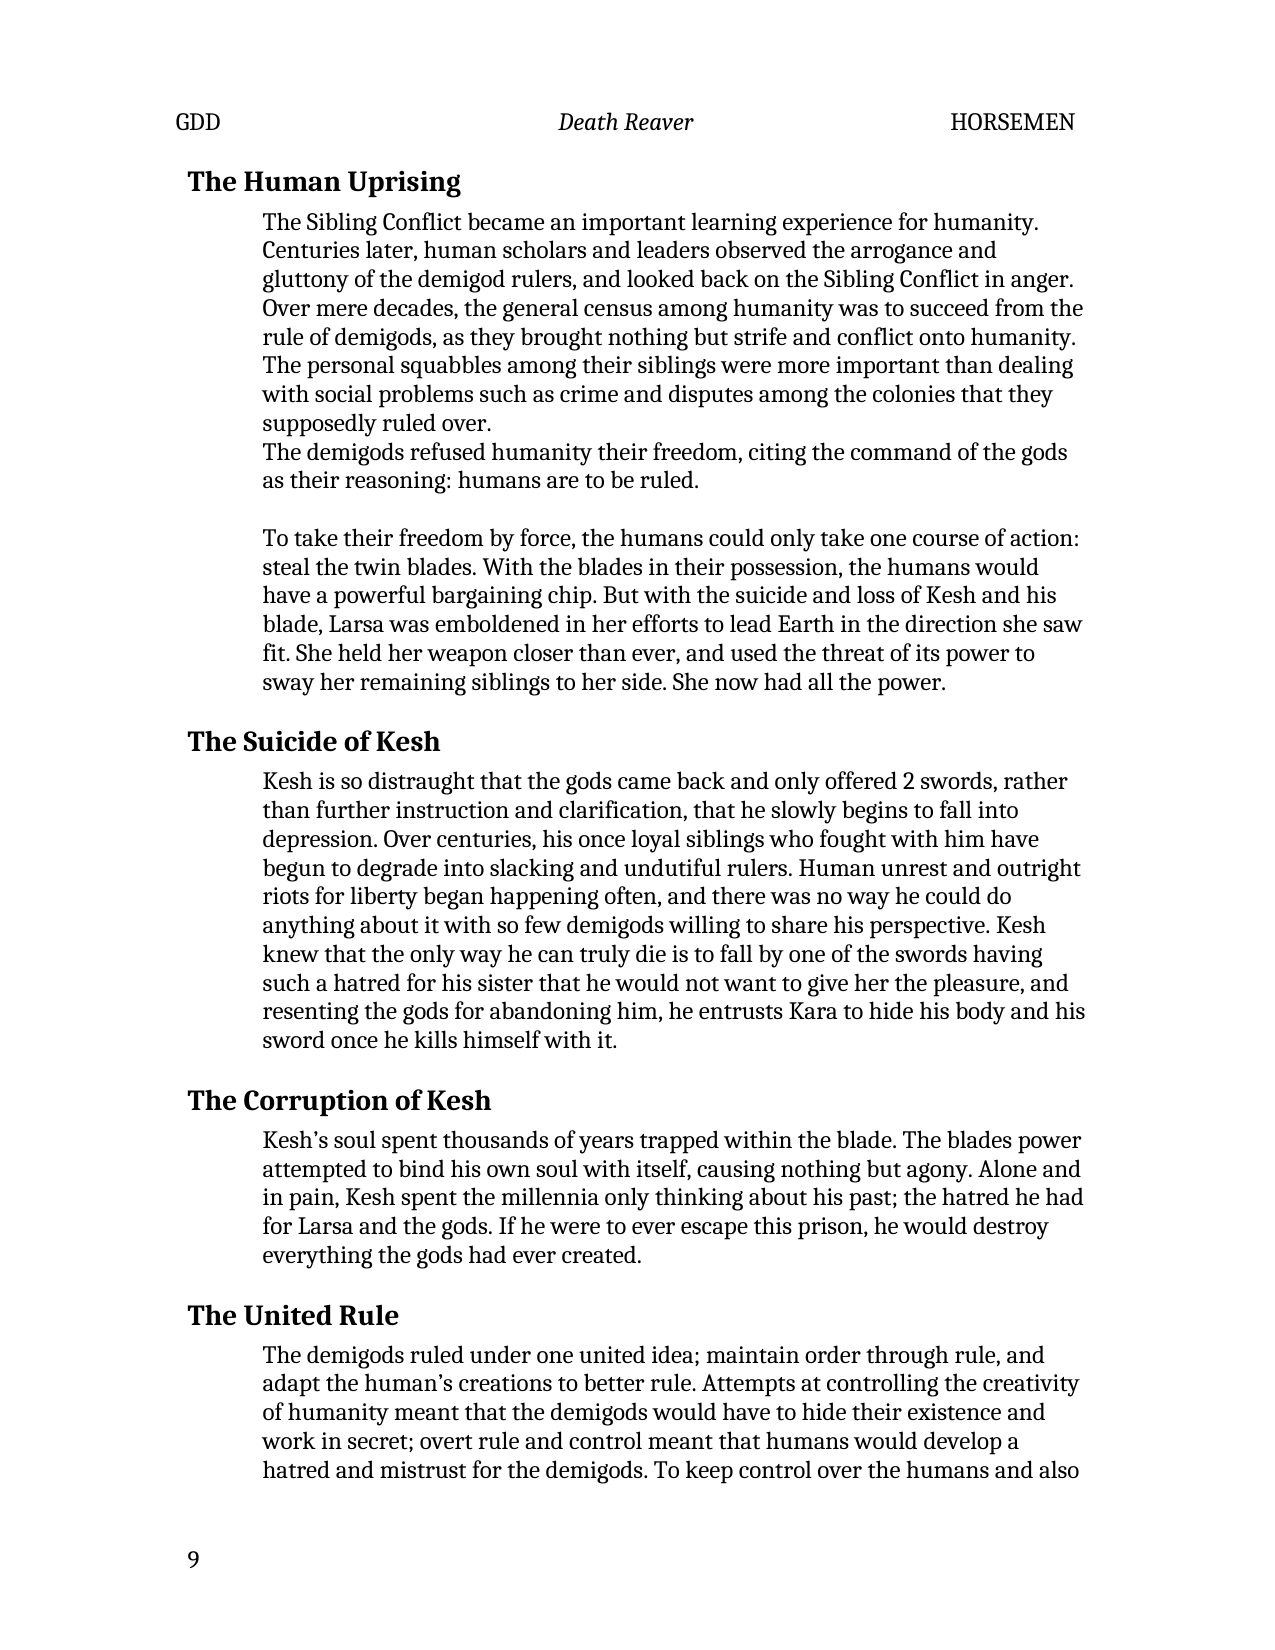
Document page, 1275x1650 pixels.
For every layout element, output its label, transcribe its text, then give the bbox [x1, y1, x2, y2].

subtitle The Suicide of Kesh [187, 725, 1087, 759]
text Kesh is so distraught that the gods came back and only offered 2 swords, rather than further instruction and clarification, that he slowly begins to fall into depression. Over centuries, his once loyal siblings who fought with him have begun to degrade into slacking and undutiful rulers. Human unrest and outright riots for liberty began happening often, and there was no way he could do anything about it with so few demigods willing to share his perspective. Kesh knew that the only way he can truly die is to fall by one of the swords having such a hatred for his sister that he would not want to give her the pleasure, and resenting the gods for abandoning him, he entrusts Kara to hide his body and his sword once he kills himself with it. [262, 767, 1087, 1055]
text The demigods refused humanity their freedom, citing the command of the gods as their reasoning: humans are to be ruled. To take their freedom by force, the humans could only take one course of action: steal the twin blades. With the blades in their possession, the humans would have a powerful bargaining chip. But with the suicide and loss of Kesh and his blade, Larsa was emboldened in her efforts to lead Earth in the direction she saw fit. She held her weapon closer than ever, and used the threat of its power to sway her remaining siblings to her side. She now had all the power. [262, 437, 1087, 696]
text The Sibling Conflict became an important learning experience for humanity. Centuries later, human scholars and leaders observed the arrogance and gluttony of the demigod rulers, and looked back on the Sibling Conflict in anger. Over mere decades, the general census among humanity was to succeed from the rule of demigods, as they brought nothing but strife and conflict onto humanity. The personal squabbles among their siblings were more important than dealing with social problems such as crime and disputes among the colonies that they supposedly ruled over. [262, 207, 1087, 437]
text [262, 1341, 1087, 1484]
subtitle The Corruption of Kesh [187, 1084, 1087, 1117]
subtitle The Human Uprising [187, 166, 1087, 199]
subtitle The United Rule [187, 1299, 1087, 1332]
text Kesh’s soul spent thousands of years trapped within the blade. The blades power attempted to bind his own soul with itself, causing nothing but agony. Alone and in pain, Kesh spent the millennia only thinking about his past; the hatred he had for Larsa and the gods. If he were to ever escape this prison, he would destroy everything the gods had ever created. [262, 1126, 1087, 1269]
